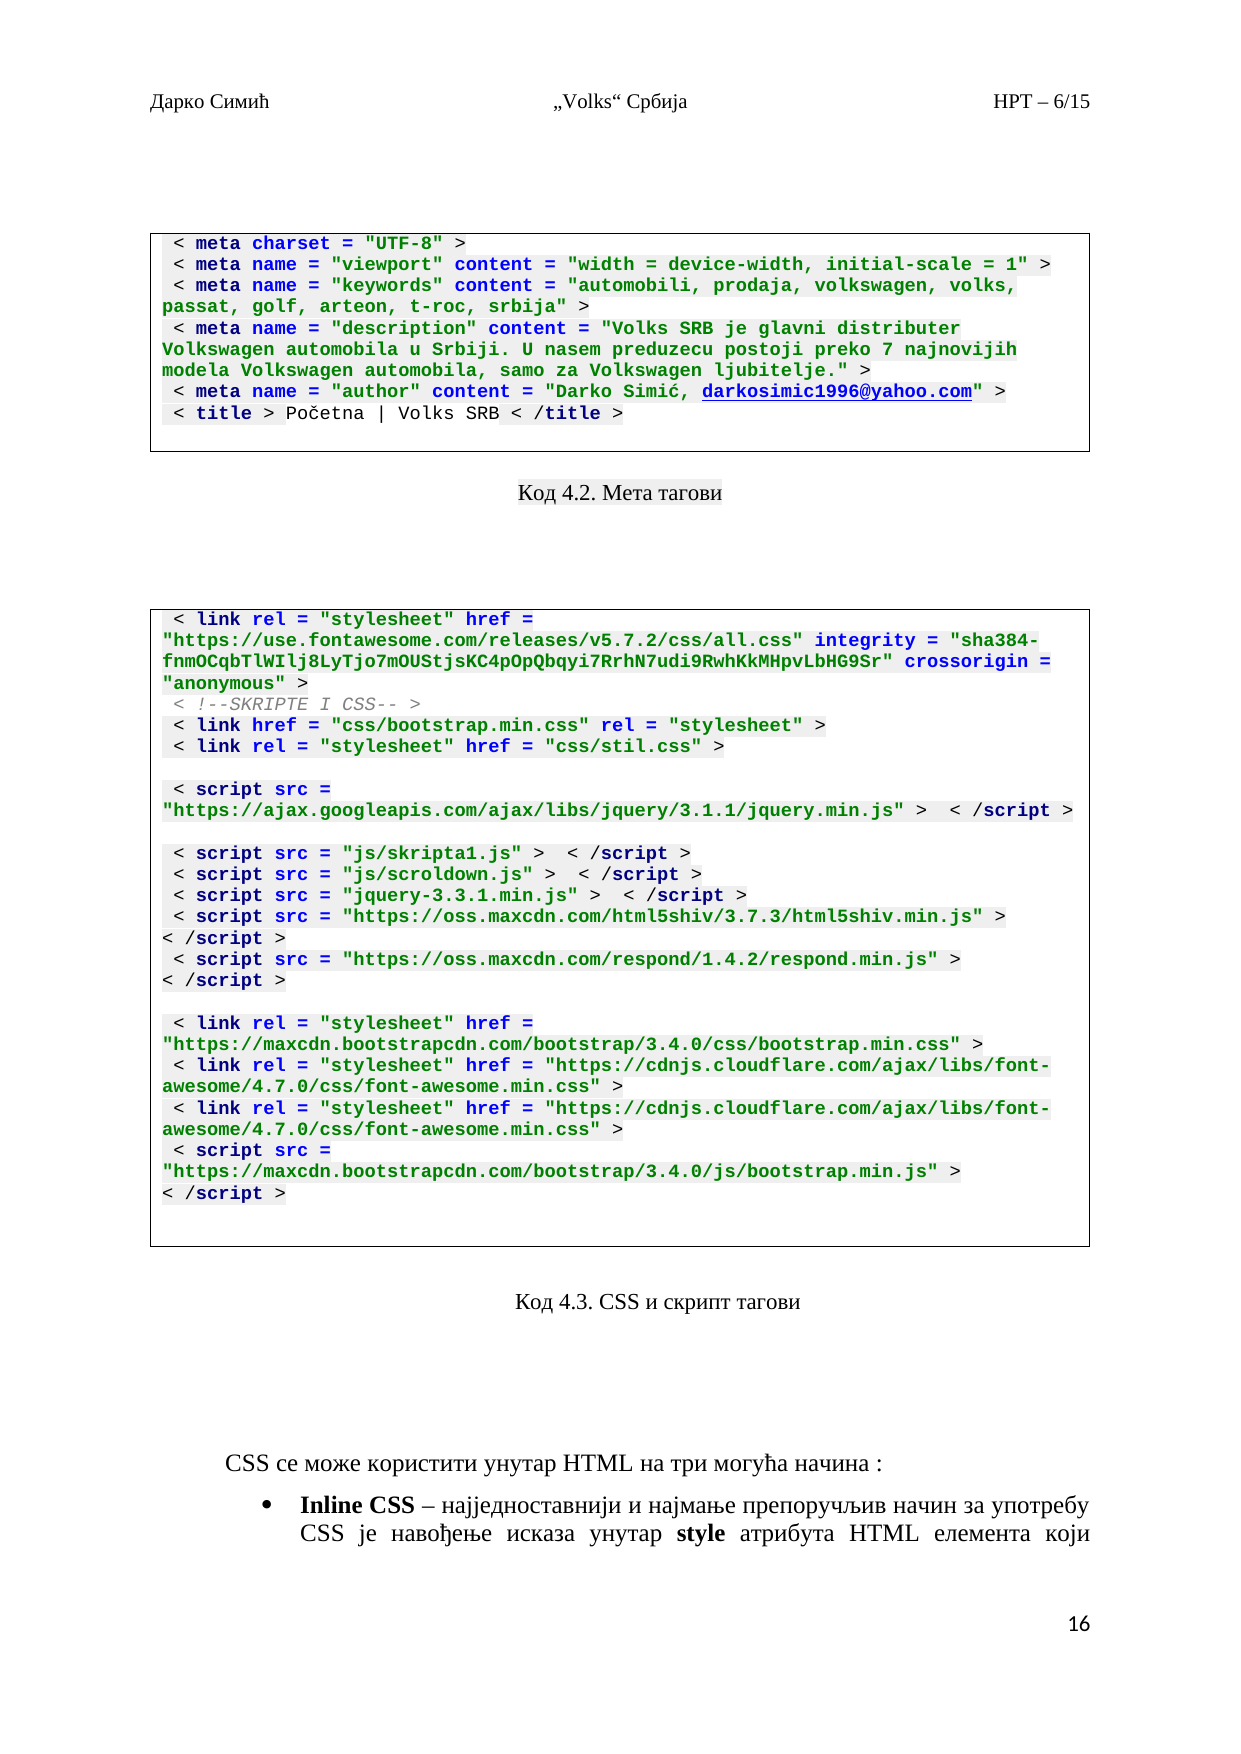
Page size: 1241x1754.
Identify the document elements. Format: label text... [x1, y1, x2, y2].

text Код 4.2. Мета тагови [150, 478, 1090, 505]
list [262, 1490, 1090, 1547]
text CSS се може користити унутар HTML на три могућа начина : [150, 1448, 1090, 1477]
table_header < link rel = "stylesheet" href = "https://use.fontawesome.com/releases/v5.7.2/css/all.css" integrity = "sha384-fnmOCqbTlWIlj8LyTjo7mOUStjsKC4pOpQbqyi7RrhN7udi9RwhKkMHpvLbHG9Sr" crossorigin = "anonymous" > < !--SKRIPTE I CSS-- > < link href = "css/bootstrap.min.css" rel = "stylesheet" > < link rel = "stylesheet" href = "css/stil.css" > < script src = "https://ajax.googleapis.com/ajax/libs/jquery/3.1.1/jquery.min.js" > < /script > < script src = "js/skripta1.js" > < /script > < script src = "js/scroldown.js" > < /script > < script src = "jquery-3.3.1.min.js" > < /script > < script src = "https://oss.maxcdn.com/html5shiv/3.7.3/html5shiv.min.js" > < /script > < script src = "https://oss.maxcdn.com/respond/1.4.2/respond.min.js" > < /script > < link rel = "stylesheet" href = "https://maxcdn.bootstrapcdn.com/bootstrap/3.4.0/css/bootstrap.min.css" > < link rel = "stylesheet" href = "https://cdnjs.cloudflare.com/ajax/libs/font-awesome/4.7.0/css/font-awesome.min.css" > < link rel = "stylesheet" href = "https://cdnjs.cloudflare.com/ajax/libs/font-awesome/4.7.0/css/font-awesome.min.css" > < script src = "https://maxcdn.bootstrapcdn.com/bootstrap/3.4.0/js/bootstrap.min.js" > < /script > [151, 610, 1089, 1246]
text Код 4.3. CSS и скрипт тагови [150, 1288, 1090, 1314]
table_header < meta charset = "UTF-8" > < meta name = "viewport" content = "width = device-width, initial-scale = 1" > < meta name = "keywords" content = "automobili, prodaja, volkswagen, volks, passat, golf, arteon, t-roc, srbija" > < meta name = "description" content = "Volks SRB je glavni distributer Volkswagen automobila u Srbiji. U nasem preduzecu postoji preko 7 najnovijih modela Volkswagen automobila, samo za Volkswagen ljubitelje." > < meta name = "author" content = "Darko Simić, darkosimic1996@yahoo.com" > < title > Početna | Volks SRB < /title > [151, 234, 1089, 451]
